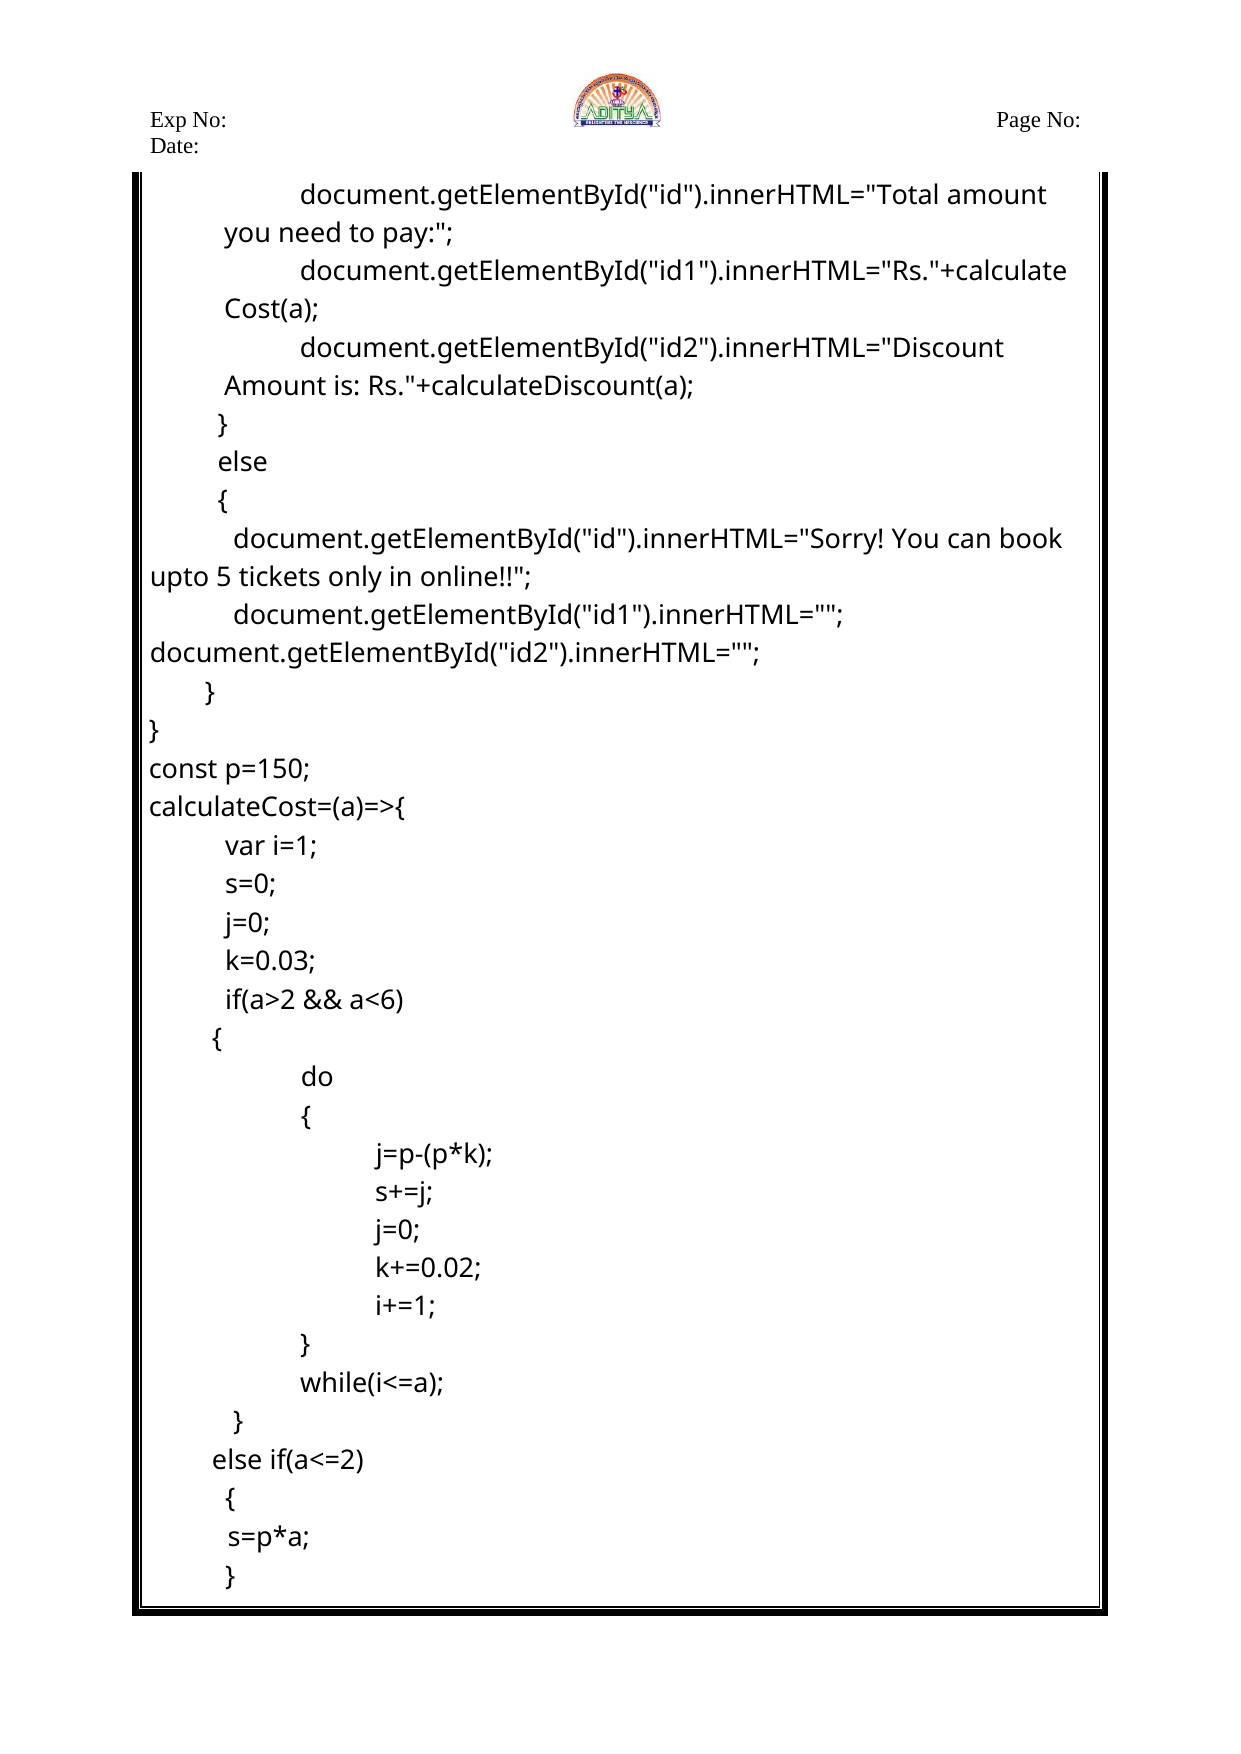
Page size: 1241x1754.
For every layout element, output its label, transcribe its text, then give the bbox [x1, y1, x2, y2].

text var i=1; [149, 826, 761, 863]
text do [225, 1057, 541, 1094]
text document.getElementById("id1").innerHTML="Rs."+calculateCost(a); [224, 252, 1079, 327]
text document.getElementById("id1").innerHTML=""; document.getElementById("id2").innerHTML=""; [148, 596, 1079, 670]
picture [572, 73, 661, 127]
text k=0.03; [149, 942, 761, 979]
text else if(a<=2) [148, 1440, 1079, 1477]
text s=0; [149, 865, 761, 902]
text calculateCost=(a)=>{ [148, 788, 761, 824]
text j=p-(p*k); s+=j; j=0; k+=0.02; i+=1; [375, 1134, 541, 1323]
text document.getElementById("id").innerHTML="Sorry! You can book upto 5 tickets only in online!!"; [148, 519, 1079, 594]
text s=p*a; [150, 1517, 445, 1554]
text { [148, 1019, 541, 1056]
text } else { [217, 405, 335, 517]
text } [148, 1402, 1079, 1439]
text { [225, 1096, 541, 1133]
text } [225, 1556, 445, 1593]
text const p=150; [148, 749, 761, 786]
text j=0; [149, 903, 761, 940]
text } [148, 711, 294, 747]
text document.getElementById("id2").innerHTML="Discount Amount is: Rs."+calculateDiscount(a); [224, 328, 1079, 403]
text while(i<=a); [226, 1363, 541, 1400]
text document.getElementById("id").innerHTML="Total amount you need to pay:"; [224, 175, 1079, 250]
text { [151, 1479, 445, 1516]
text } [148, 672, 294, 709]
text } [150, 1325, 541, 1362]
text if(a>2 && a<6) [149, 980, 761, 1017]
